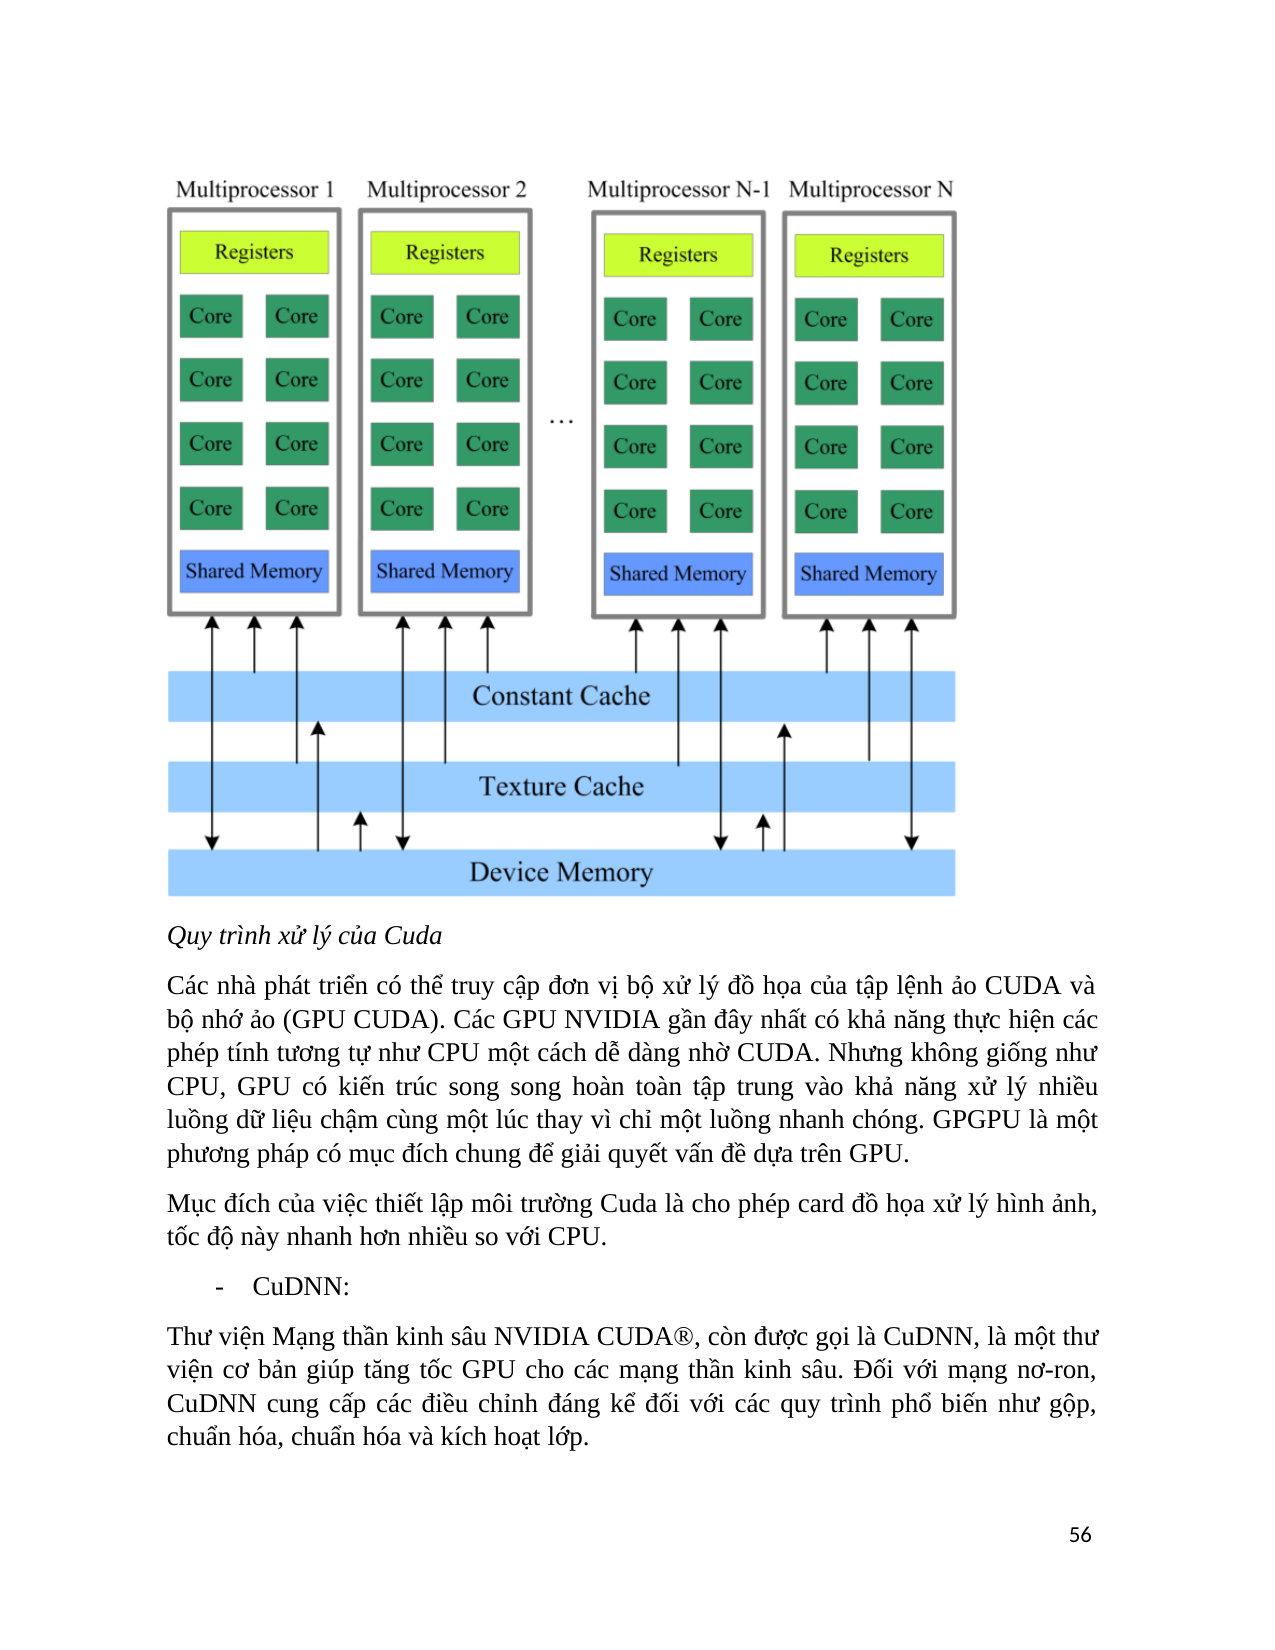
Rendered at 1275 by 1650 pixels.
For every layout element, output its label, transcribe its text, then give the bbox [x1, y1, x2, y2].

list CuDNN: [215, 1270, 1250, 1301]
text Mục đích của việc thiết lập môi trường Cuda là cho phép card đồ họa xử lý hình ảnh, tốc độ này nhanh hơn nhiều so với CPU. [167, 1187, 1098, 1252]
text Các nhà phát triển có thể truy cập đơn vị bộ xử lý đồ họa của tập lệnh ảo CUDA và bộ nhớ ảo (GPU CUDA). Các GPU NVIDIA gần đây nhất có khả năng thực hiện các phép tính tương tự như CPU một cách dễ dàng nhờ CUDA. Nhưng không giống như CPU, GPU có kiến trúc song song hoàn toàn tập trung vào khả năng xử lý nhiều luồng dữ liệu chậm cùng một lúc thay vì chỉ một luồng nhanh chóng. GPGPU là một phương pháp có mục đích chung để giải quyết vấn đề dựa trên GPU. [167, 969, 1098, 1168]
text Quy trình xử lý của Cuda [167, 919, 1250, 950]
text Thư viện Mạng thần kinh sâu NVIDIA CUDA®, còn được gọi là CuDNN, là một thư viện cơ bản giúp tăng tốc GPU cho các mạng thần kinh sâu. Đối với mạng nơ-ron, CuDNN cung cấp các điều chỉnh đáng kể đối với các quy trình phổ biến như gộp, chuẩn hóa, chuẩn hóa và kích hoạt lớp. [167, 1320, 1098, 1452]
picture [166, 179, 958, 897]
